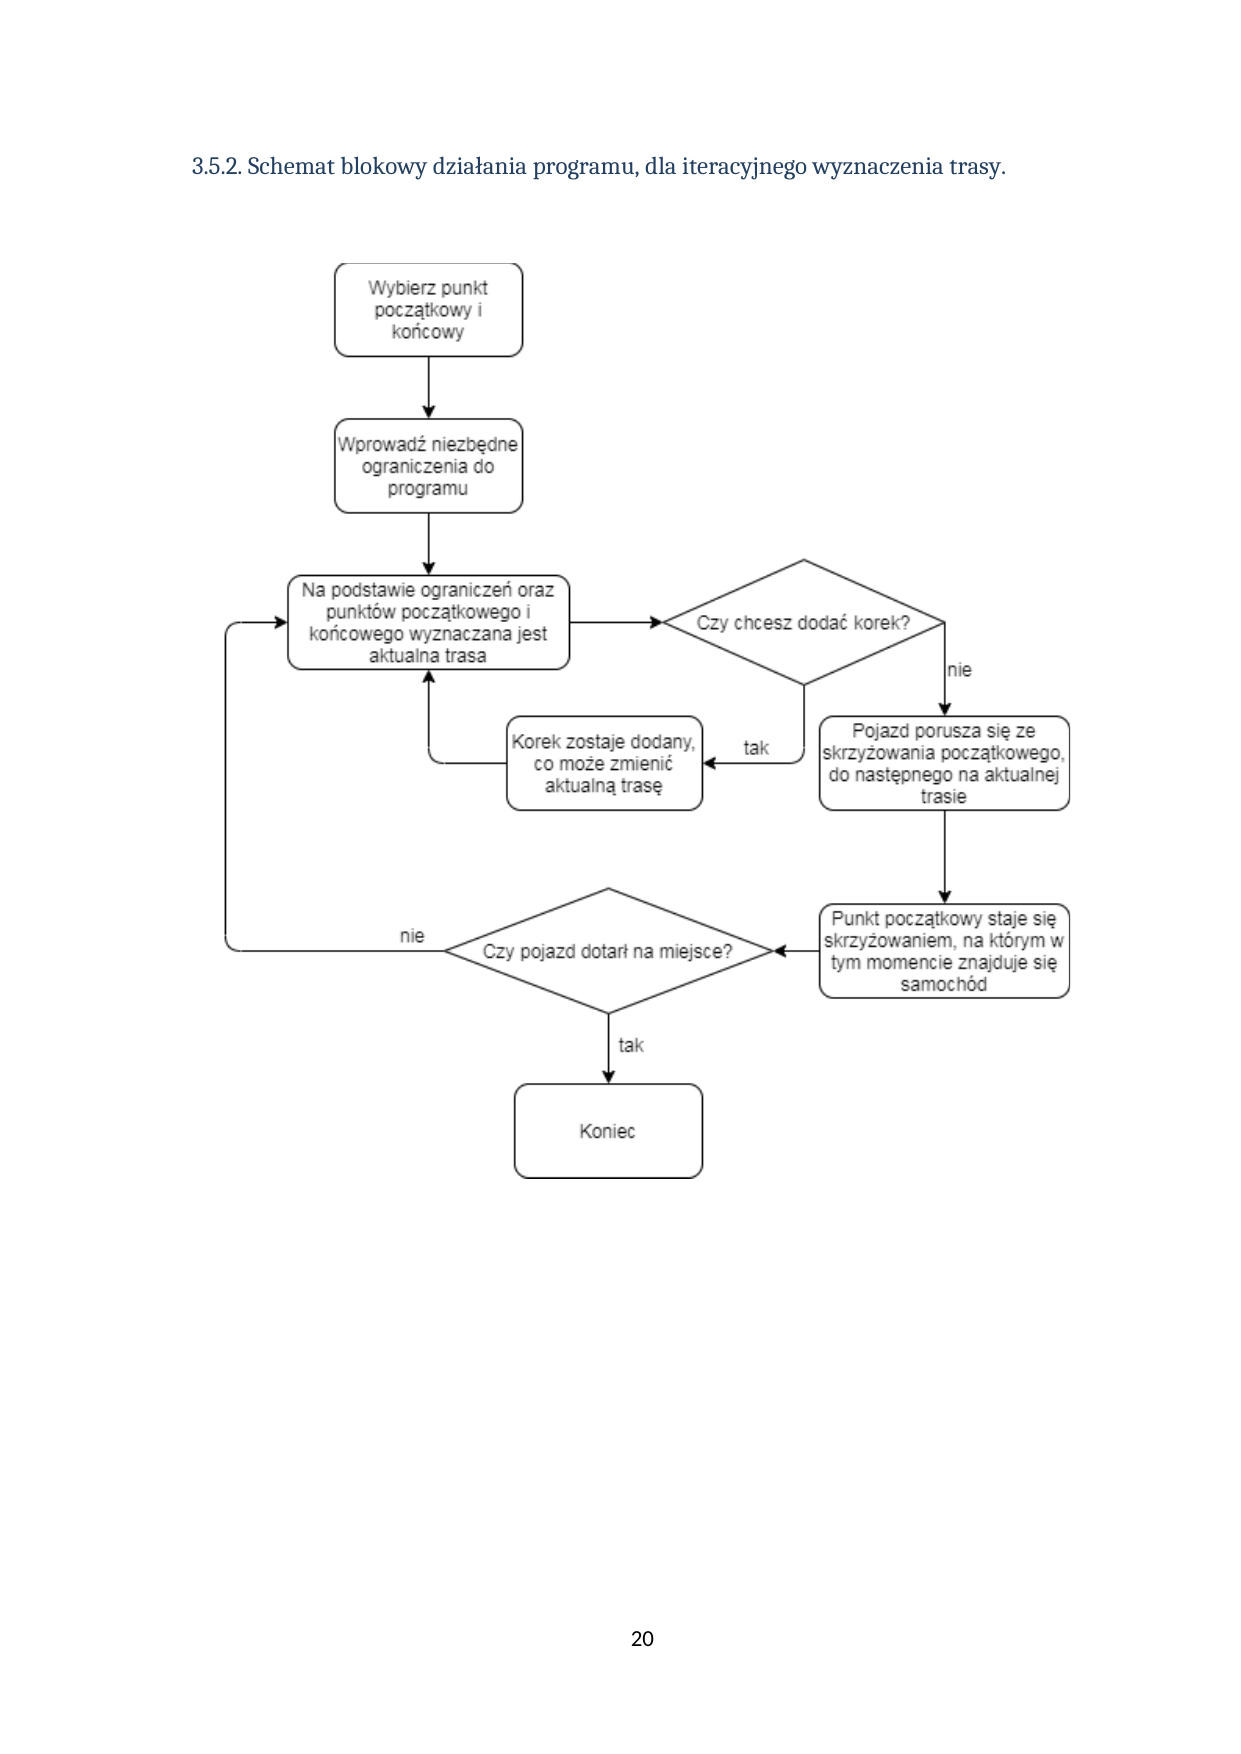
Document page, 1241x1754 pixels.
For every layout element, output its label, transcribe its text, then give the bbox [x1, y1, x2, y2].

picture [214, 263, 1071, 1179]
subtitle 3.5.2. Schemat blokowy działania programu, dla iteracyjnego wyznaczenia trasy. [148, 152, 1093, 181]
